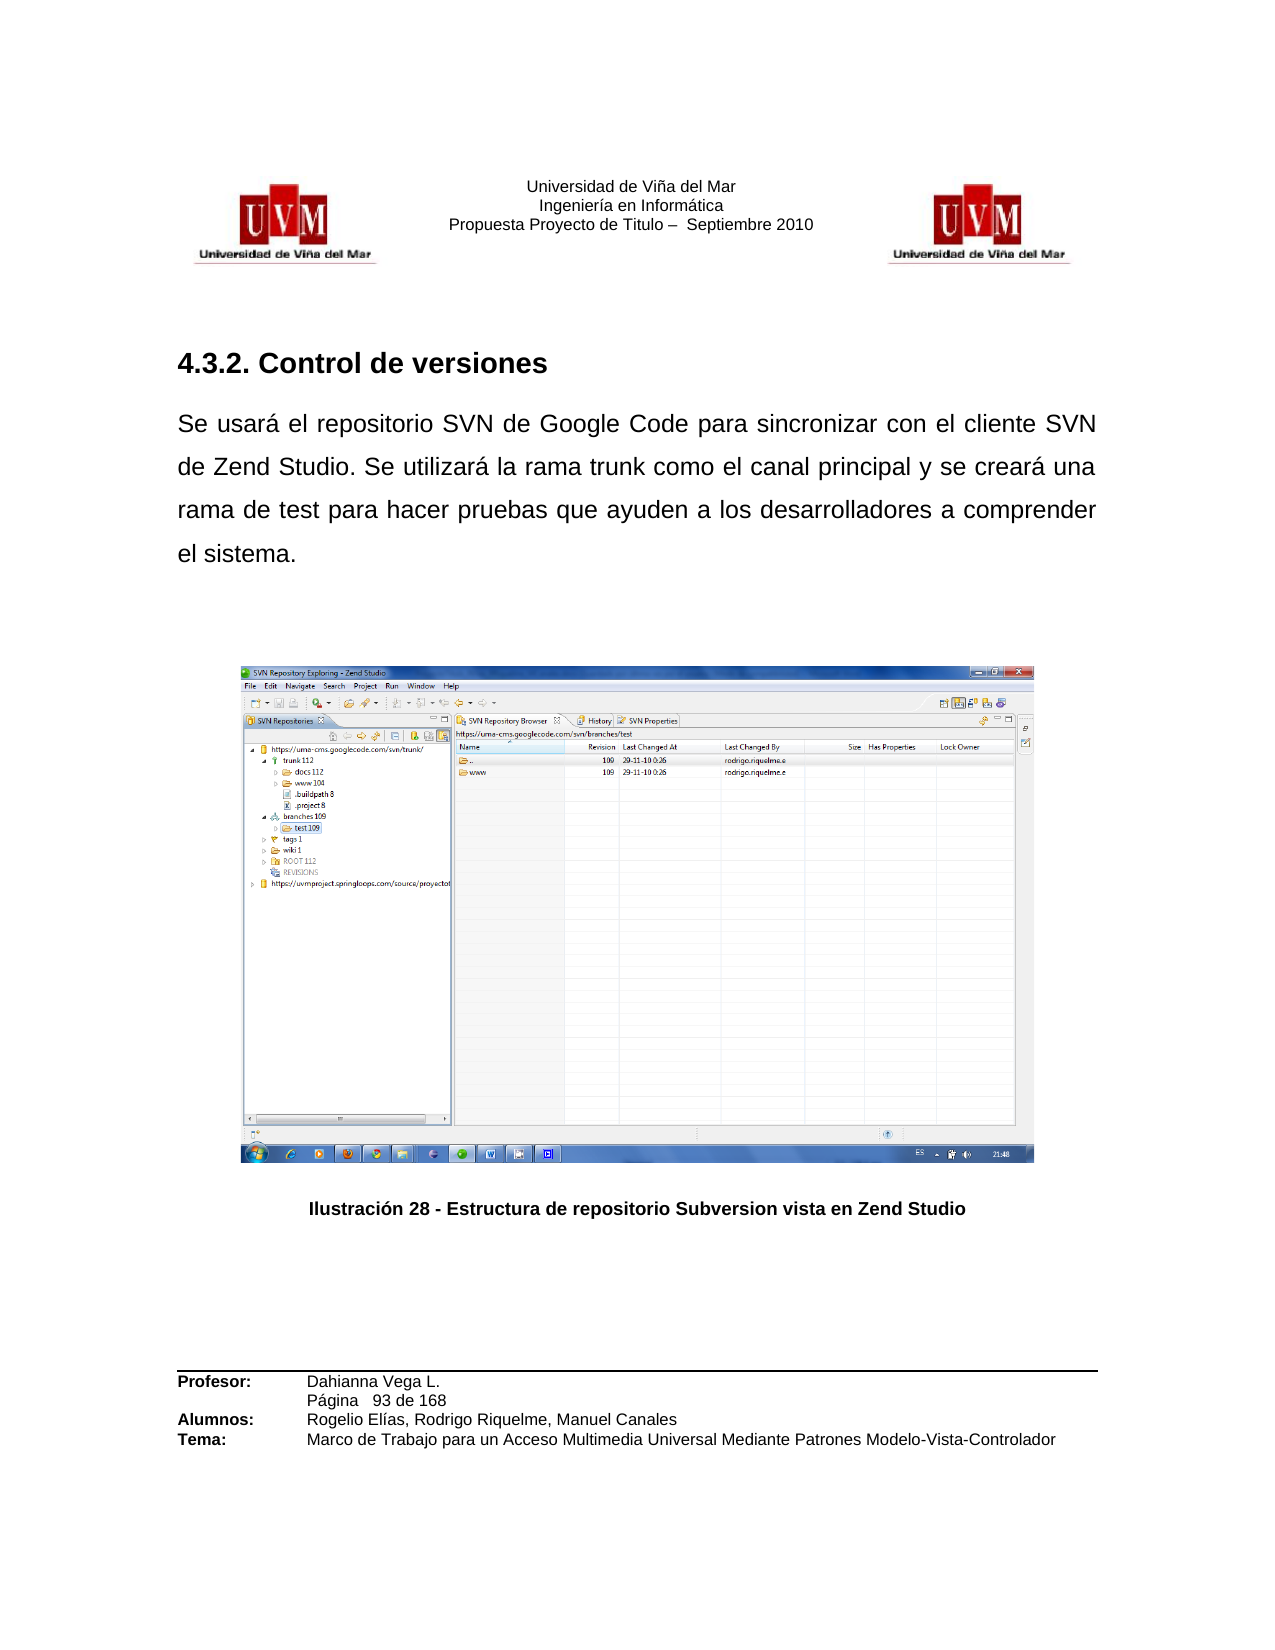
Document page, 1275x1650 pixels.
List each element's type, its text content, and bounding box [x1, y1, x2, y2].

picture [177, 176, 390, 267]
text Ilustración 28 - Estructura de repositorio Subversion vista en Zend Studio [177, 1198, 1098, 1219]
subtitle 4.3.2. Control de versiones [177, 346, 1098, 380]
picture [240, 666, 1035, 1163]
picture [871, 176, 1084, 267]
text Se usará el repositorio SVN de Google Code para sincronizar con el cliente SVN de Zend Studio. Se utilizará la rama trunk como el canal principal y se creará una rama de test para hacer pruebas que ayuden a los desarrolladores a comprender el sistema. [177, 409, 1098, 567]
